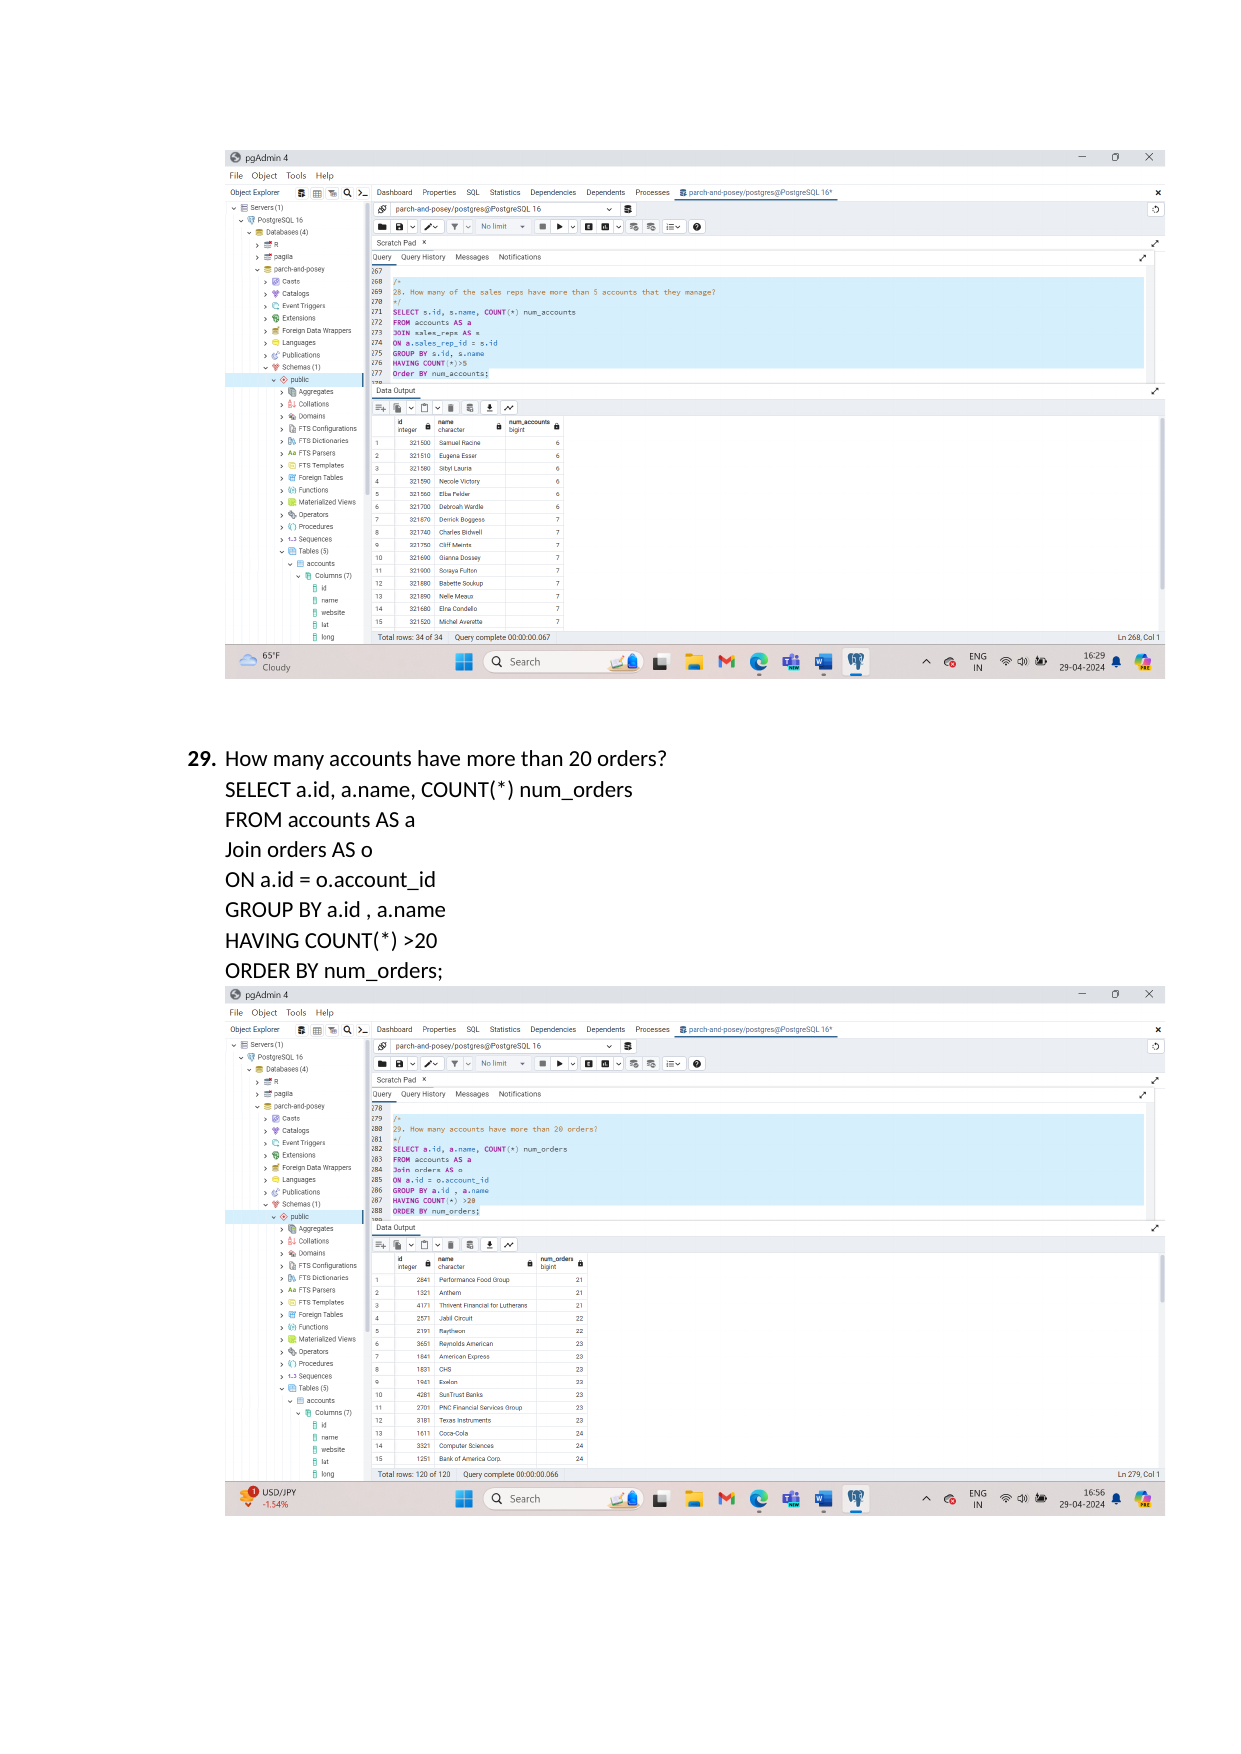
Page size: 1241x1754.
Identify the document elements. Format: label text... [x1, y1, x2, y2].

list SELECT a.id, a.name, COUNT(*) num_orders [225, 775, 1090, 803]
list HAVING COUNT(*) >20 [225, 926, 1090, 954]
list Join orders AS o [225, 835, 1090, 863]
list GROUP BY a.id , a.name [225, 896, 1090, 924]
list ON a.id = o.account_id [225, 865, 1090, 893]
picture [225, 150, 1166, 679]
list FROM accounts AS a [225, 805, 1090, 833]
list How many accounts have more than 20 orders? [187, 744, 1090, 773]
list ORDER BY num_orders; [225, 956, 1090, 984]
picture [225, 986, 1166, 1516]
